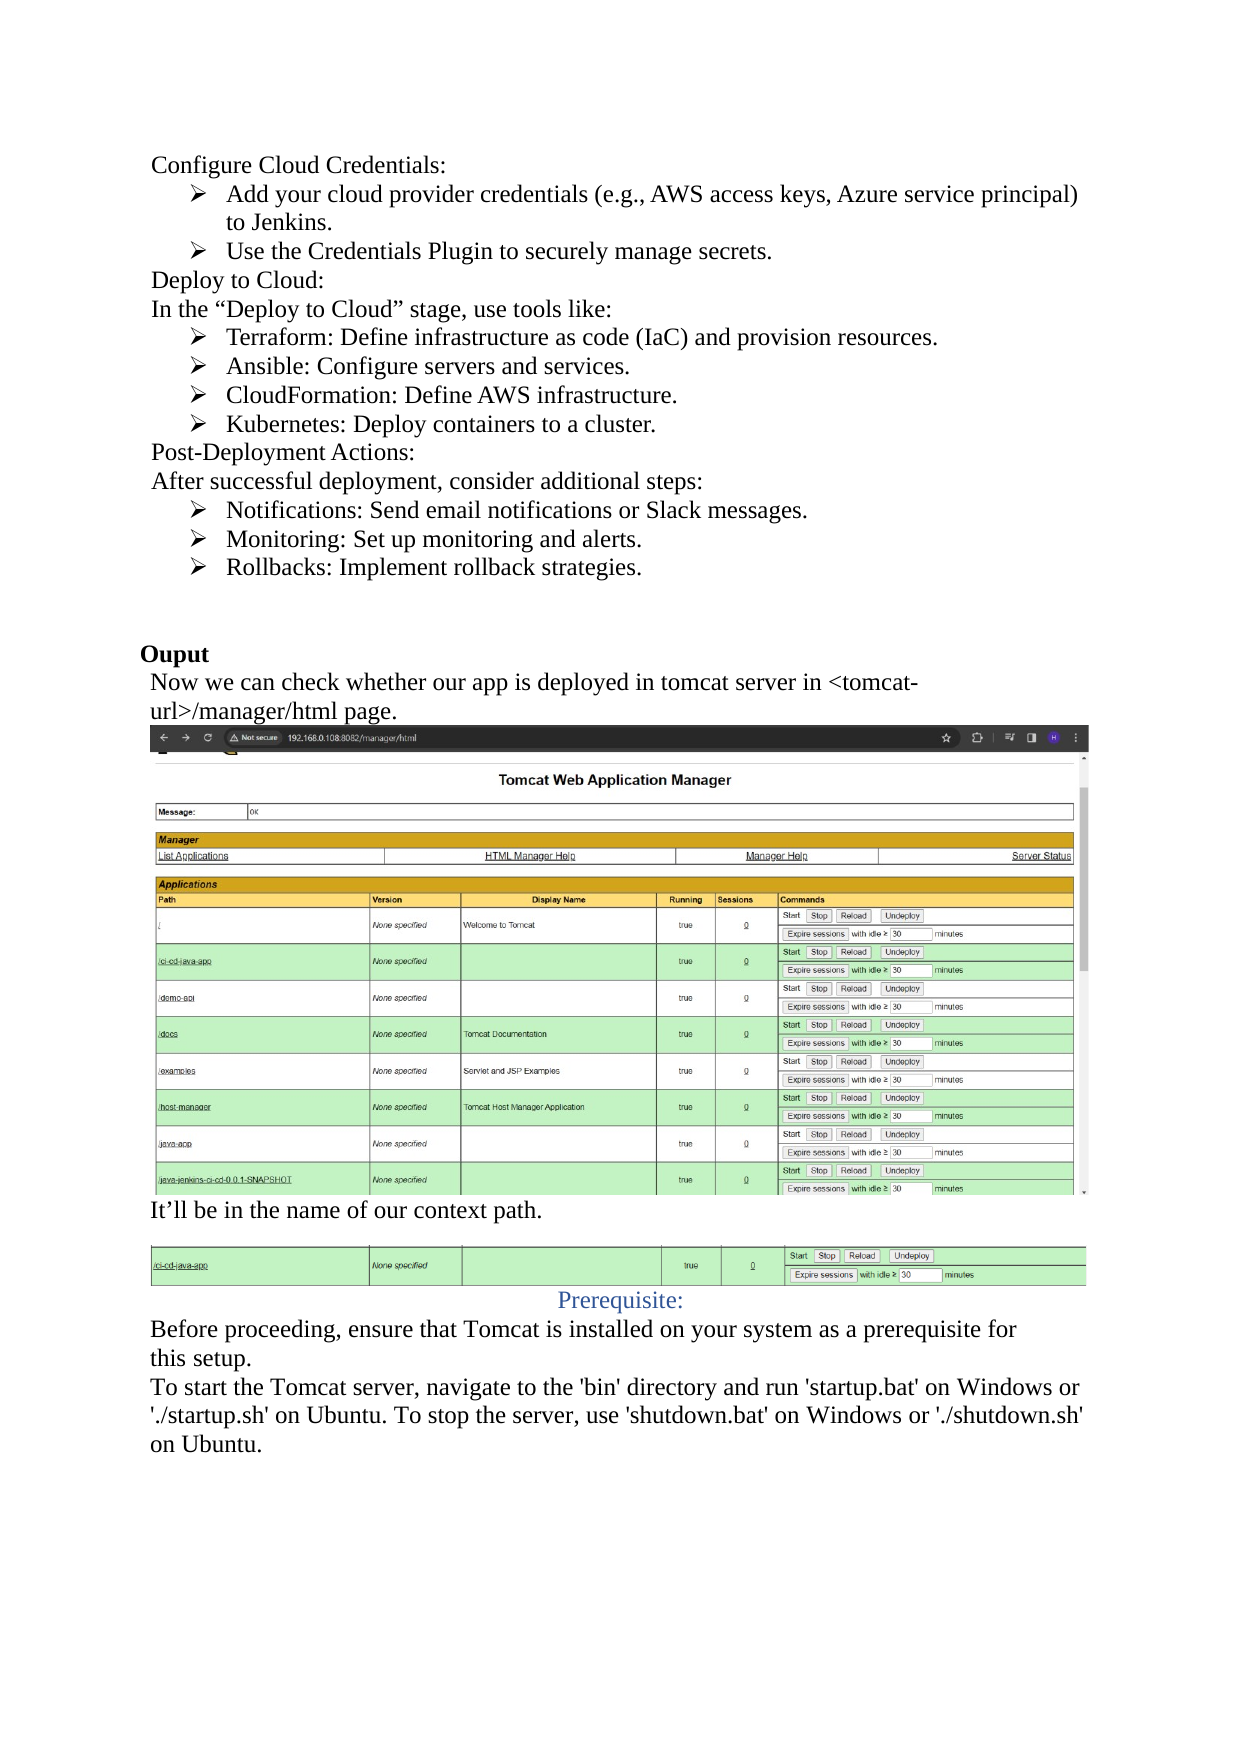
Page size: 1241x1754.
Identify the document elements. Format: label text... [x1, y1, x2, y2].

picture [150, 1245, 1087, 1286]
text Ouput [139, 639, 1101, 667]
text To start the Tomcat server, navigate to the 'bin' directory and run 'startup.bat' on Windows or './startup.sh' on Ubuntu. To stop the server, use 'shutdown.bat' on Windows or './shutdown.sh' on Ubuntu. [150, 1372, 1089, 1458]
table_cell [140, 150, 1101, 581]
picture [150, 725, 1089, 1195]
text It’ll be in the name of our context path. [150, 1195, 1101, 1223]
text Before proceeding, ensure that Tomcat is installed on your system as a prerequisite for this setup. [150, 1314, 1059, 1372]
text Now we can check whether our app is deployed in tomcat server in <tomcat- url>/manager/html page. [150, 667, 1036, 725]
subtitle Prerequisite: [524, 1286, 717, 1314]
